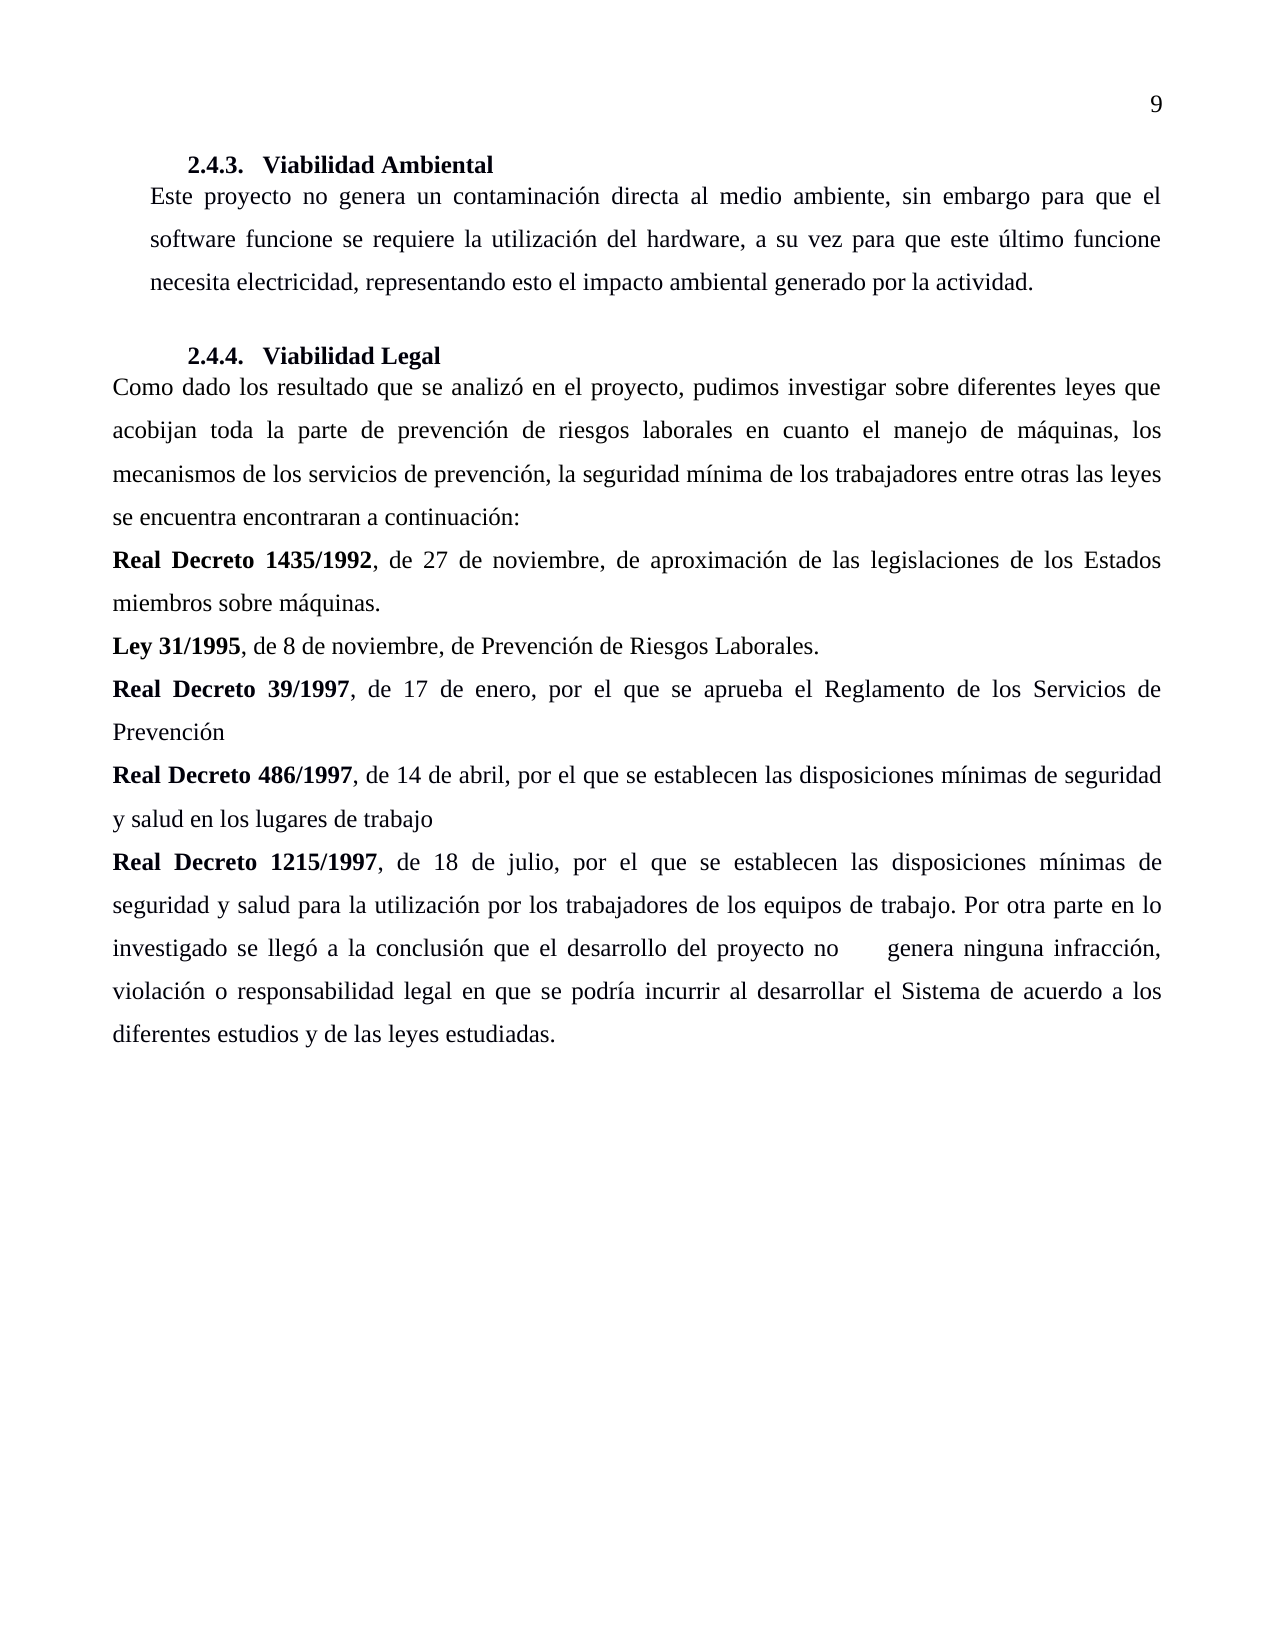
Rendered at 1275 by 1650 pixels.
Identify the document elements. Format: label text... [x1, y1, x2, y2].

text Ley 31/1995, de 8 de noviembre, de Prevención de Riesgos Laborales. [112, 631, 1163, 660]
text Como dado los resultado que se analizó en el proyecto, pudimos investigar sobre diferentes leyes que acobijan toda la parte de prevención de riesgos laborales en cuanto el manejo de máquinas, los mecanismos de los servicios de prevención, la seguridad mínima de los trabajadores entre otras las leyes se encuentra encontraran a continuación: [112, 372, 1163, 531]
list Viabilidad Ambiental [187, 150, 1163, 179]
text Real Decreto 1215/1997, de 18 de julio, por el que se establecen las disposiciones mínimas de seguridad y salud para la utilización por los trabajadores de los equipos de trabajo. Por otra parte en lo investigado se llegó a la conclusión que el desarrollo del proyecto no genera ninguna infracción, violación o responsabilidad legal en que se podría incurrir al desarrollar el Sistema de acuerdo a los diferentes estudios y de las leyes estudiadas. [112, 847, 1163, 1048]
text Real Decreto 486/1997, de 14 de abril, por el que se establecen las disposiciones mínimas de seguridad y salud en los lugares de trabajo [112, 761, 1163, 832]
list Este proyecto no genera un contaminación directa al medio ambiente, sin embargo para que el software funcione se requiere la utilización del hardware, a su vez para que este último funcione necesita electricidad, representando esto el impacto ambiental generado por la actividad. [150, 181, 1163, 296]
list Viabilidad Legal [187, 341, 1163, 370]
text Real Decreto 1435/1992, de 27 de noviembre, de aproximación de las legislaciones de los Estados miembros sobre máquinas. [112, 545, 1163, 617]
text Real Decreto 39/1997, de 17 de enero, por el que se aprueba el Reglamento de los Servicios de Prevención [112, 674, 1163, 746]
